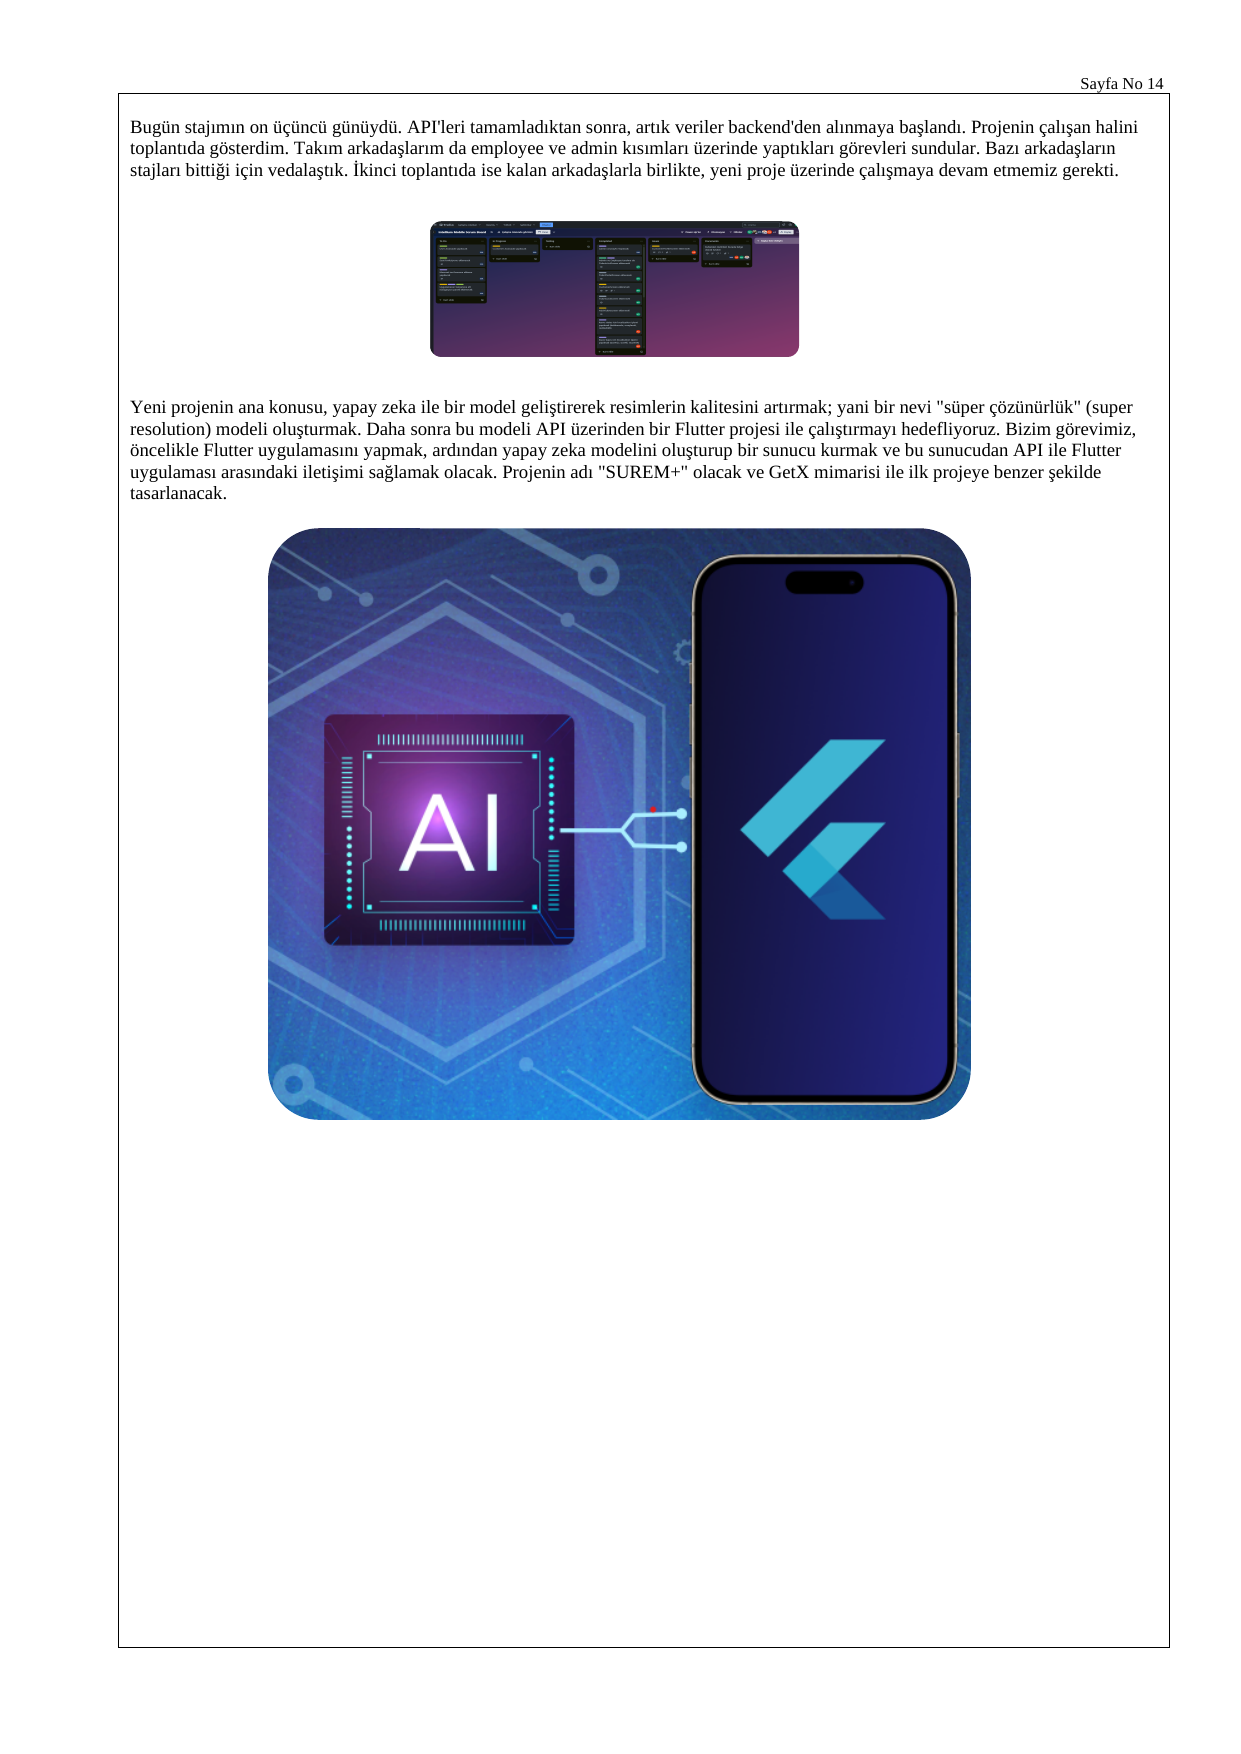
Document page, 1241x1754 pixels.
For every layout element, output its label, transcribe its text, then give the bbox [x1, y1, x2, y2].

table_header Bugün stajımın on üçüncü günüydü. API'leri tamamladıktan sonra, artık veriler backend'den alınmaya başlandı. Projenin çalışan halini toplantıda gösterdim. Takım arkadaşlarım da employee ve admin kısımları üzerinde yaptıkları görevleri sundular. Bazı arkadaşların stajları bittiği için vedalaştık. İkinci toplantıda ise kalan arkadaşlarla birlikte, yeni proje üzerinde çalışmaya devam etmemiz gerekti. Yeni projenin ana konusu, yapay zeka ile bir model geliştirerek resimlerin kalitesini artırmak; yani bir nevi "süper çözünürlük" (super resolution) modeli oluşturmak. Daha sonra bu modeli API üzerinden bir Flutter projesi ile çalıştırmayı hedefliyoruz. Bizim görevimiz, öncelikle Flutter uygulamasını yapmak, ardından yapay zeka modelini oluşturup bir sunucu kurmak ve bu sunucudan API ile Flutter uygulaması arasındaki iletişimi sağlamak olacak. Projenin adı "SUREM+" olacak ve GetX mimarisi ile ilk projeye benzer şekilde tasarlanacak. [119, 94, 1169, 1647]
text Sayfa No 14 [118, 74, 1163, 93]
picture [268, 528, 971, 1120]
